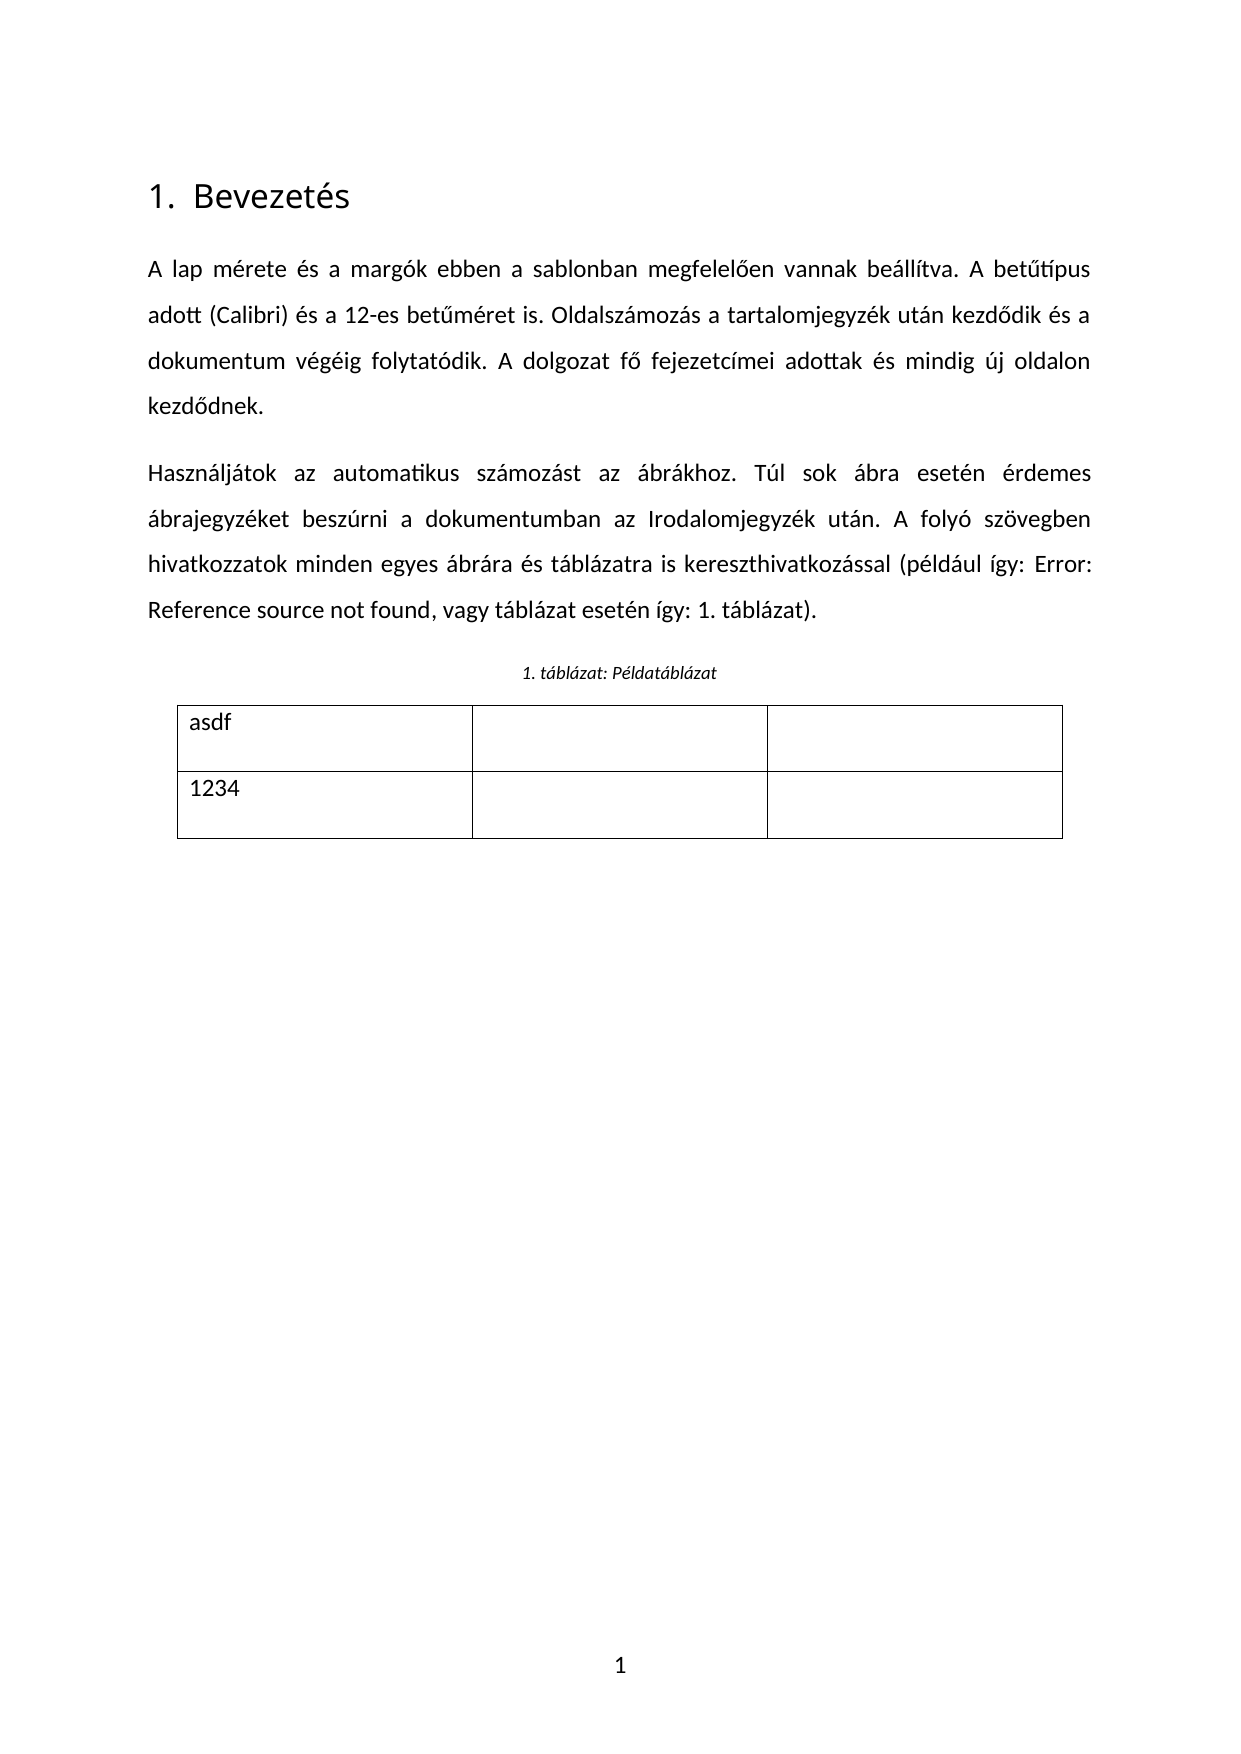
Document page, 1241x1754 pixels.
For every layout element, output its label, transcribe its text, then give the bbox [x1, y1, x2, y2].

table_cell [473, 772, 767, 838]
table_cell 1234 [178, 772, 472, 838]
table_header [768, 706, 1062, 771]
text 1. táblázat: Példatáblázat [148, 661, 1092, 684]
table_header [473, 706, 767, 771]
subtitle Bevezetés [148, 173, 1092, 218]
text A lap mérete és a margók ebben a sablonban megfelelően vannak beállítva. A betűtípus adott (Calibri) és a 12-es betűméret is. Oldalszámozás a tartalomjegyzék után kezdődik és a dokumentum végéig folytatódik. A dolgozat fő fejezetcímei adottak és mindig új oldalon kezdődnek. [148, 253, 1092, 421]
table_cell [768, 772, 1062, 838]
table_header asdf [178, 706, 472, 771]
